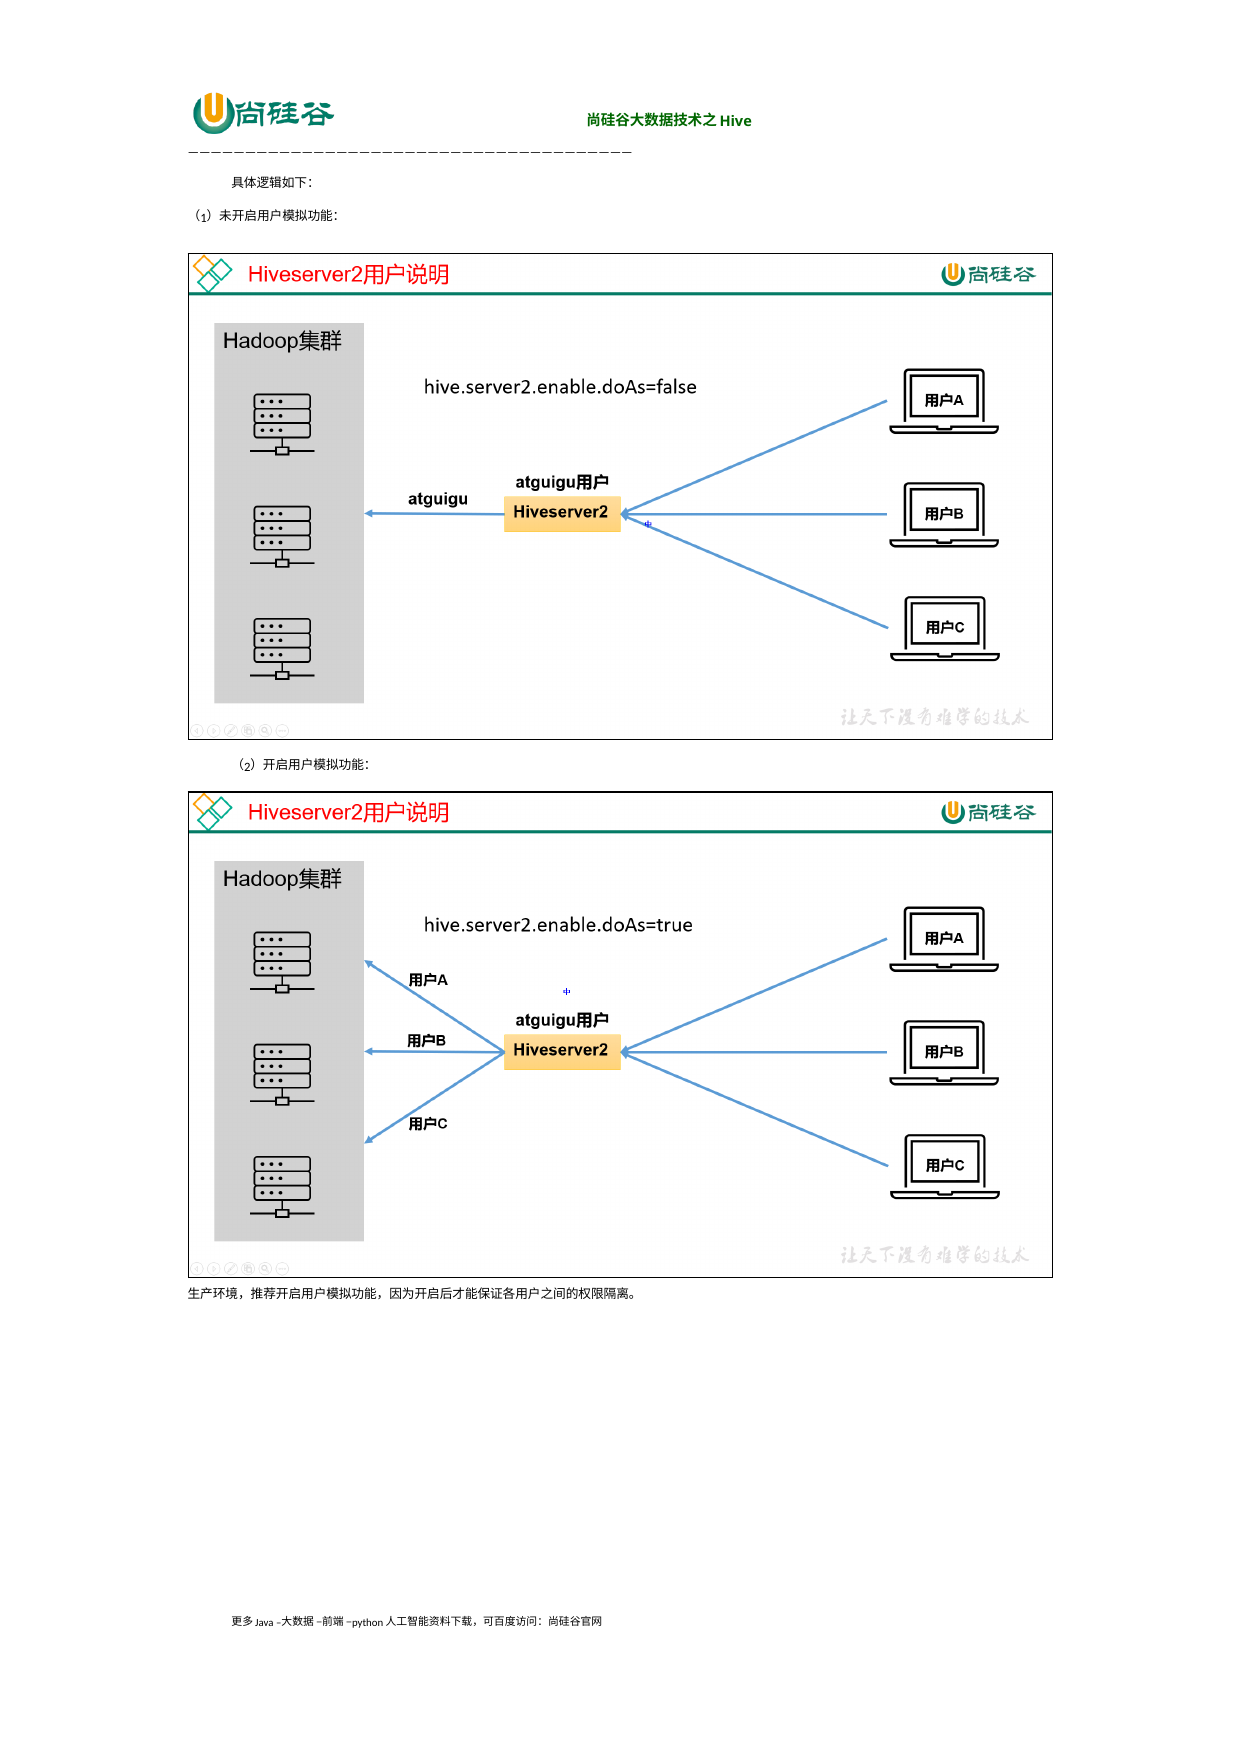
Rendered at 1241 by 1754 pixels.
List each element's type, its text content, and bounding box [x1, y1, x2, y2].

text （2）开启用户模拟功能： [187, 754, 1053, 787]
text （1）未开启用户模拟功能： [187, 205, 1053, 237]
text 具体逻辑如下： [187, 172, 1053, 205]
text 生产环境，推荐开启用户模拟功能，因为开启后才能保证各用户之间的权限隔离。 [187, 1283, 1053, 1315]
